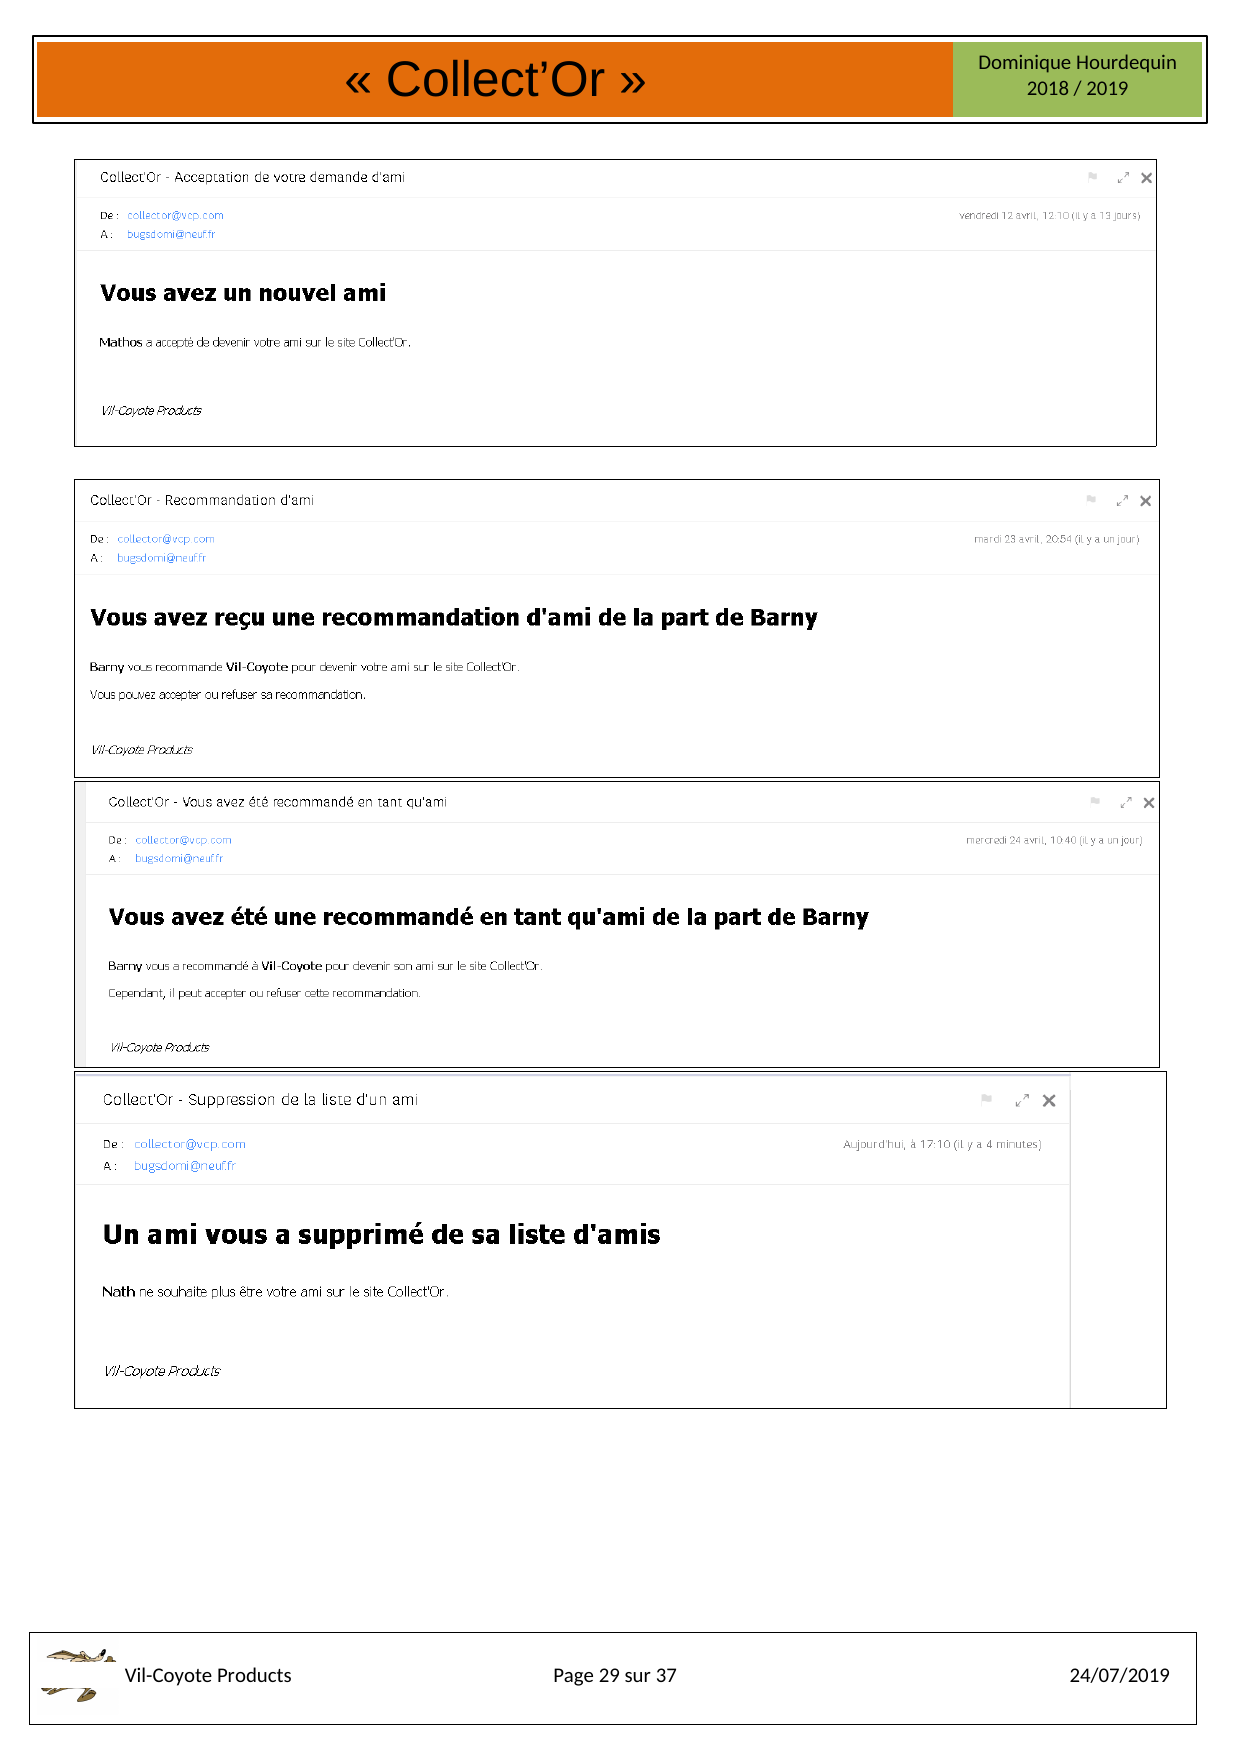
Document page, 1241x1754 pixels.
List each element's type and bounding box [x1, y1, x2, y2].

picture [75, 160, 1156, 446]
picture [75, 1072, 1071, 1408]
picture [36, 1635, 119, 1715]
picture [75, 782, 1159, 1067]
picture [75, 480, 1159, 777]
